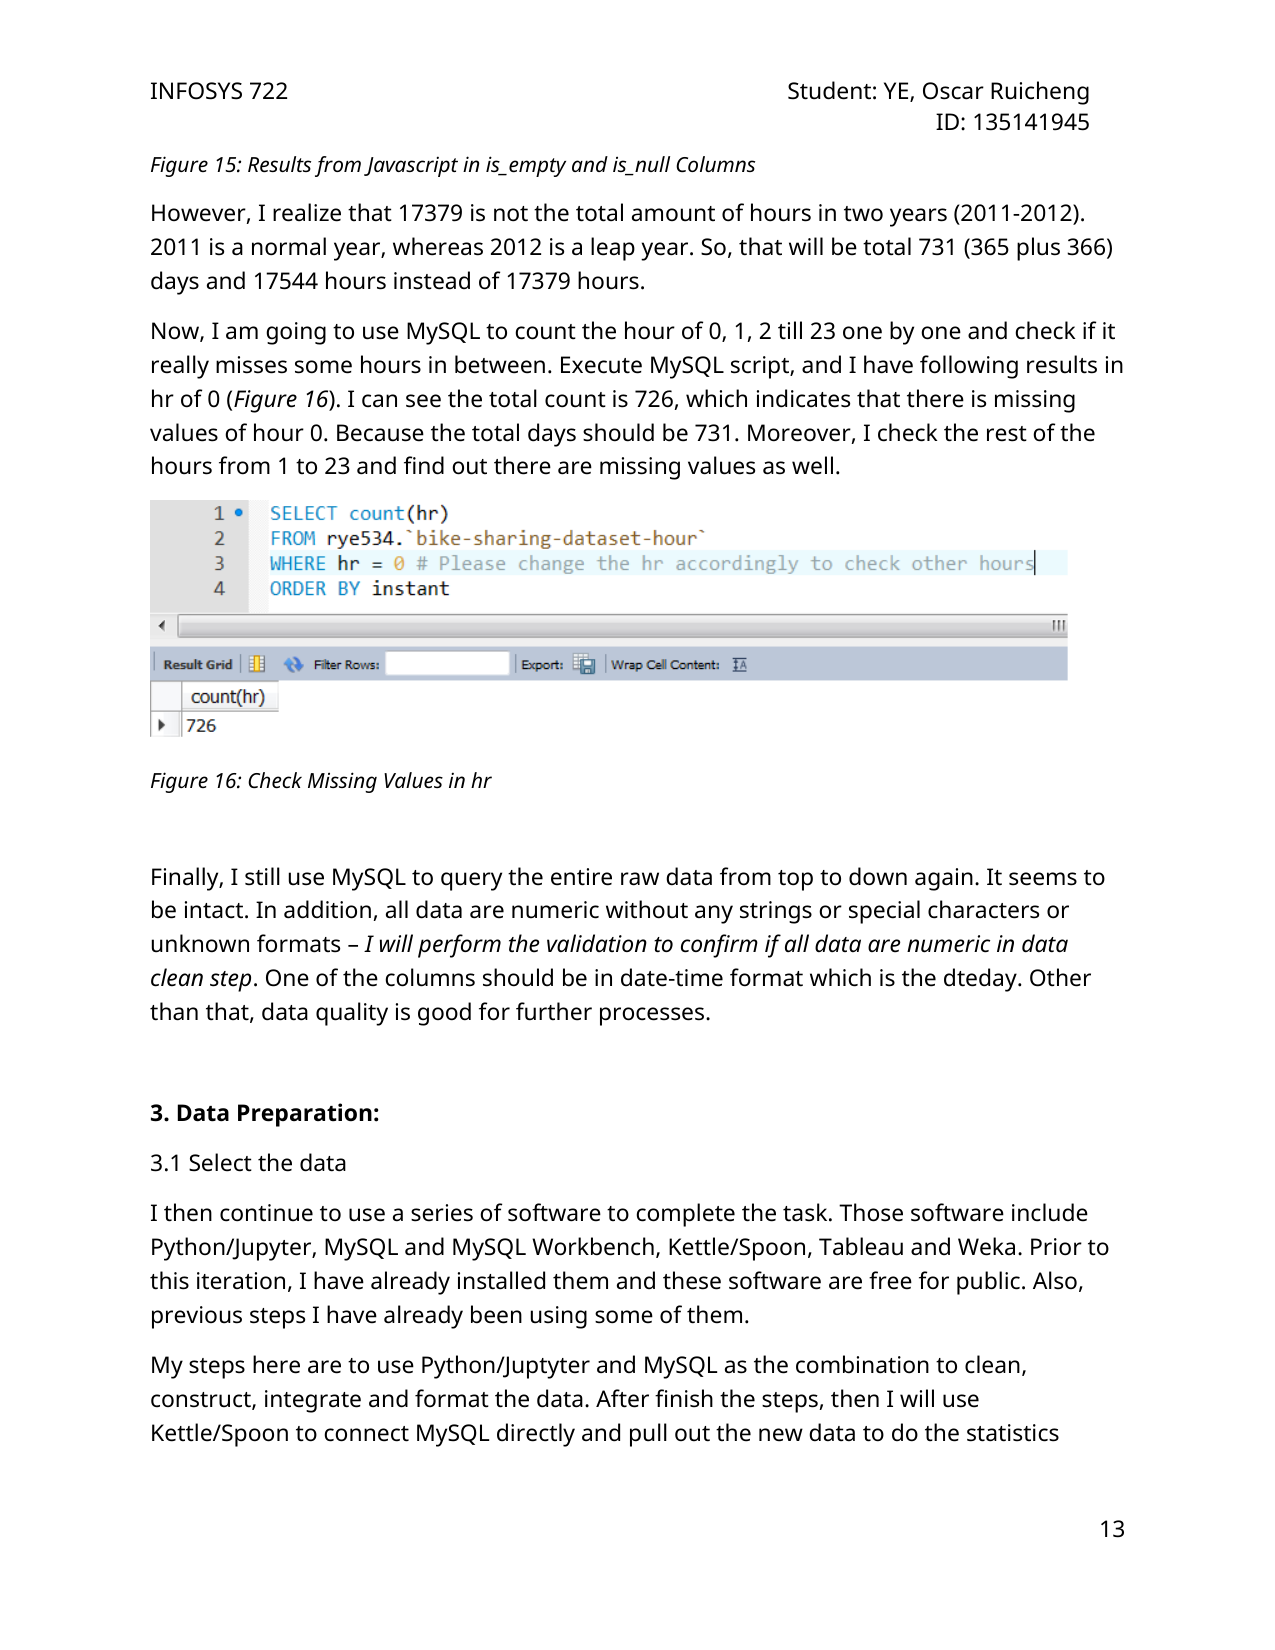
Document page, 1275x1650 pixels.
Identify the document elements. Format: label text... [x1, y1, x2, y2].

text However, I realize that 17379 is not the total amount of hours in two years (2011-2012). 2011 is a normal year, whereas 2012 is a leap year. So, that will be total 731 (365 plus 366) days and 17544 hours instead of 17379 hours. [150, 197, 1125, 296]
text Finally, I still use MySQL to query the entire raw data from top to down again. It seems to be intact. In addition, all data are numeric without any strings or special characters or unknown formats – I will perform the validation to confirm if all data are numeric in data clean step. One of the columns should be in date-time format which is the dteday. Other than that, data quality is good for further processes. [150, 861, 1125, 1027]
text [150, 1349, 1125, 1448]
text Now, I am going to use MySQL to count the hour of 0, 1, 2 till 23 one by one and check if it really misses some hours in between. Execute MySQL script, and I have following results in hr of 0 (Figure 16). I can see the total count is 726, which indicates that there is missing values of hour 0. Because the total days should be 731. Moreover, I check the rest of the hours from 1 to 23 and find out there are missing values as well. [150, 315, 1125, 481]
text I then continue to use a series of software to complete the task. Those software include Python/Jupyter, MySQL and MySQL Workbench, Kettle/Spoon, Tableau and Weka. Prior to this iteration, I have already installed them and these software are free for public. Also, previous steps I have already been using some of them. [150, 1197, 1125, 1330]
text 3. Data Preparation: [150, 1096, 1125, 1128]
text 3.1 Select the data [150, 1147, 1125, 1178]
text Figure 15: Results from Javascript in is_empty and is_null Columns [150, 150, 1125, 178]
picture [150, 500, 1068, 747]
text Figure 16: Check Missing Values in hr [150, 766, 1125, 794]
